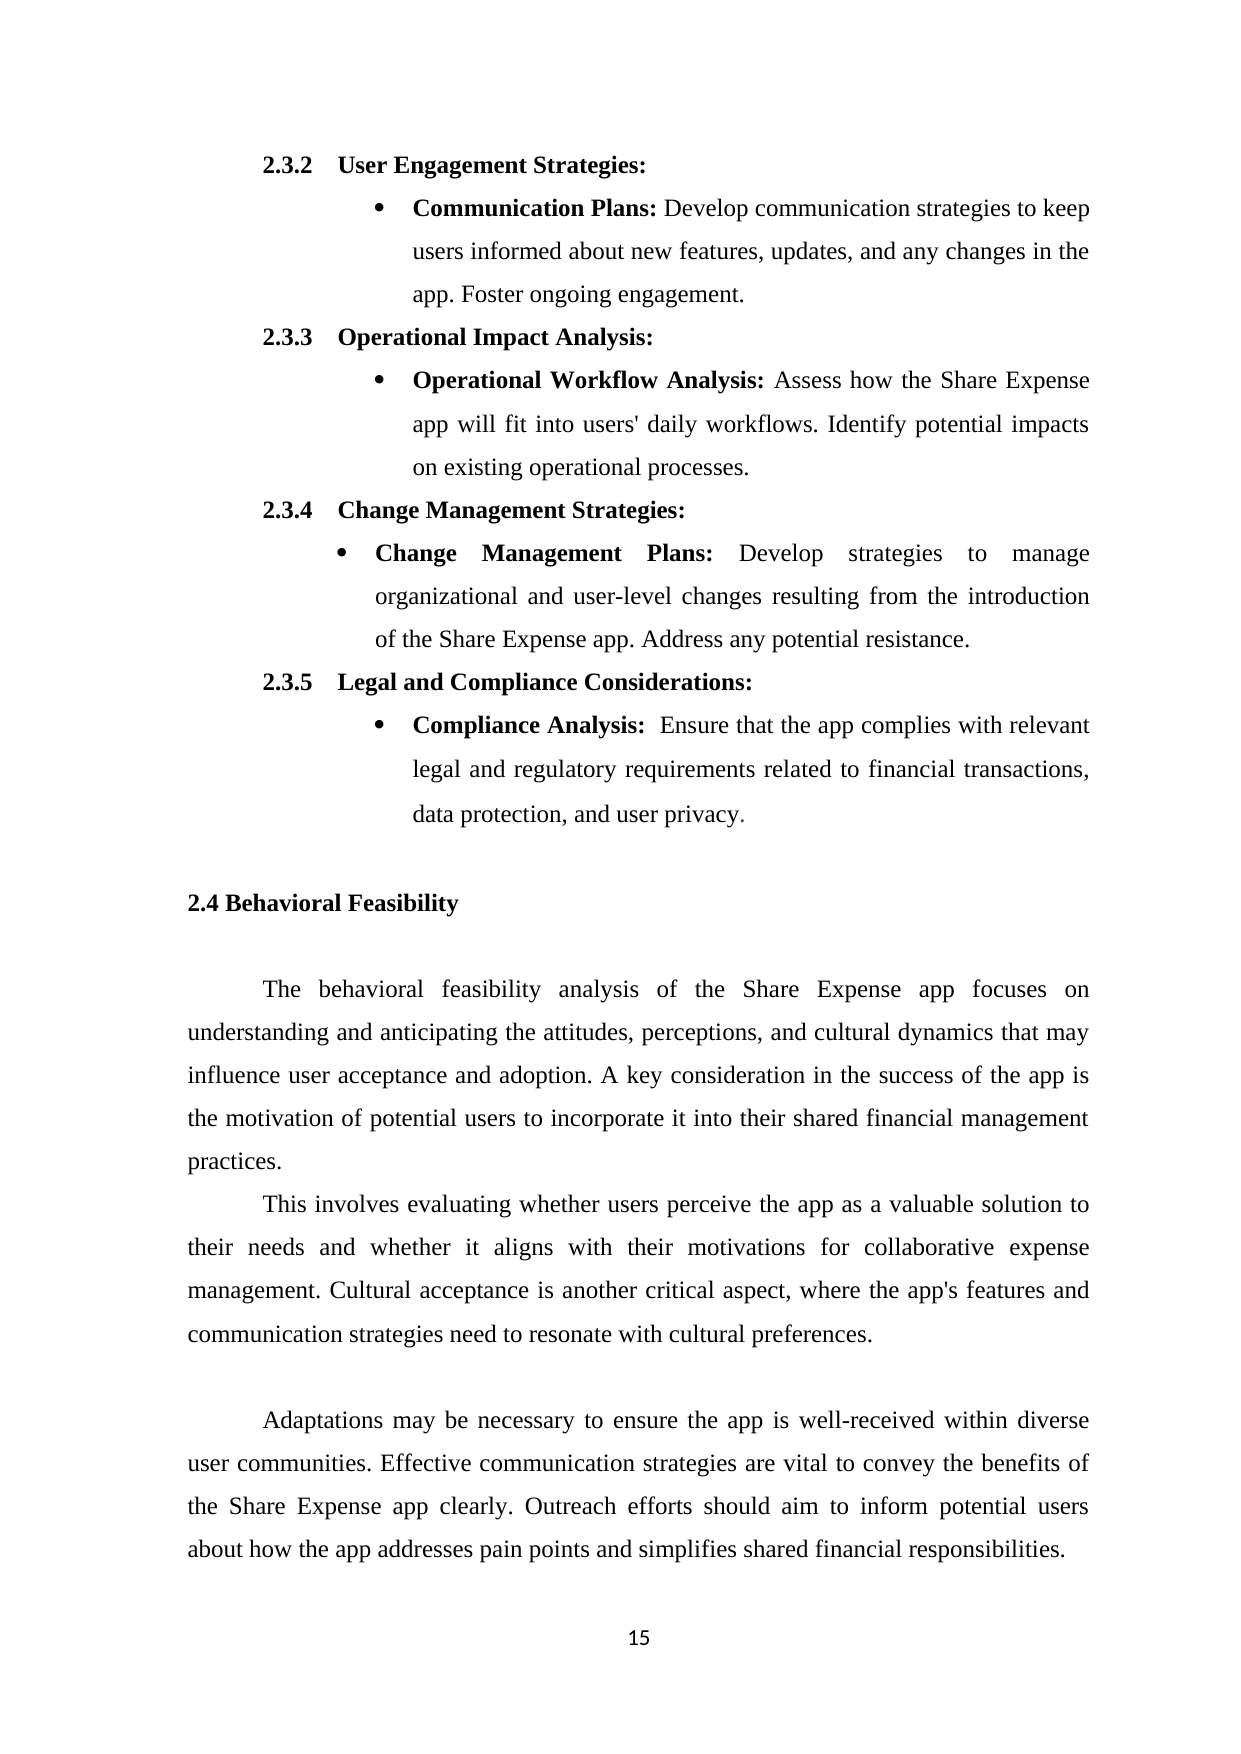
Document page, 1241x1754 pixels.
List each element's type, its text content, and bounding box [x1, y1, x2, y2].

text 2.3.3 Operational Impact Analysis: [187, 322, 1090, 351]
text The behavioral feasibility analysis of the Share Expense app focuses on understanding and anticipating the attitudes, perceptions, and cultural dynamics that may influence user acceptance and adoption. A key consideration in the success of the app is the motivation of potential users to incorporate it into their shared financial management practices. [187, 974, 1090, 1175]
text 2.3.2 User Engagement Strategies: [187, 150, 1090, 179]
text 2.3.4 Change Management Strategies: [187, 495, 1090, 524]
list Compliance Analysis: Ensure that the app complies with relevant legal and regulatory requirements related to financial transactions, data protection, and user privacy. [375, 711, 1090, 829]
text 2.4 Behavioral Feasibility [187, 888, 1090, 917]
list Change Management Plans: Develop strategies to manage organizational and user-level changes resulting from the introduction of the Share Expense app. Address any potential resistance. [337, 538, 1090, 653]
text Adaptations may be necessary to ensure the app is well-received within diverse user communities. Effective communication strategies are vital to convey the benefits of the Share Expense app clearly. Outreach efforts should aim to inform potential users about how the app addresses pain points and simplifies shared financial responsibilities. [187, 1405, 1090, 1563]
text This involves evaluating whether users perceive the app as a valuable solution to their needs and whether it aligns with their motivations for collaborative expense management. Cultural acceptance is another critical aspect, where the app's features and communication strategies need to resonate with cultural preferences. [187, 1189, 1090, 1347]
list Operational Workflow Analysis: Assess how the Share Expense app will fit into users' daily workflows. Identify potential impacts on existing operational processes. [375, 366, 1090, 481]
text 2.3.5 Legal and Compliance Considerations: [187, 667, 1090, 696]
list Communication Plans: Develop communication strategies to keep users informed about new features, updates, and any changes in the app. Foster ongoing engagement. [375, 193, 1090, 308]
